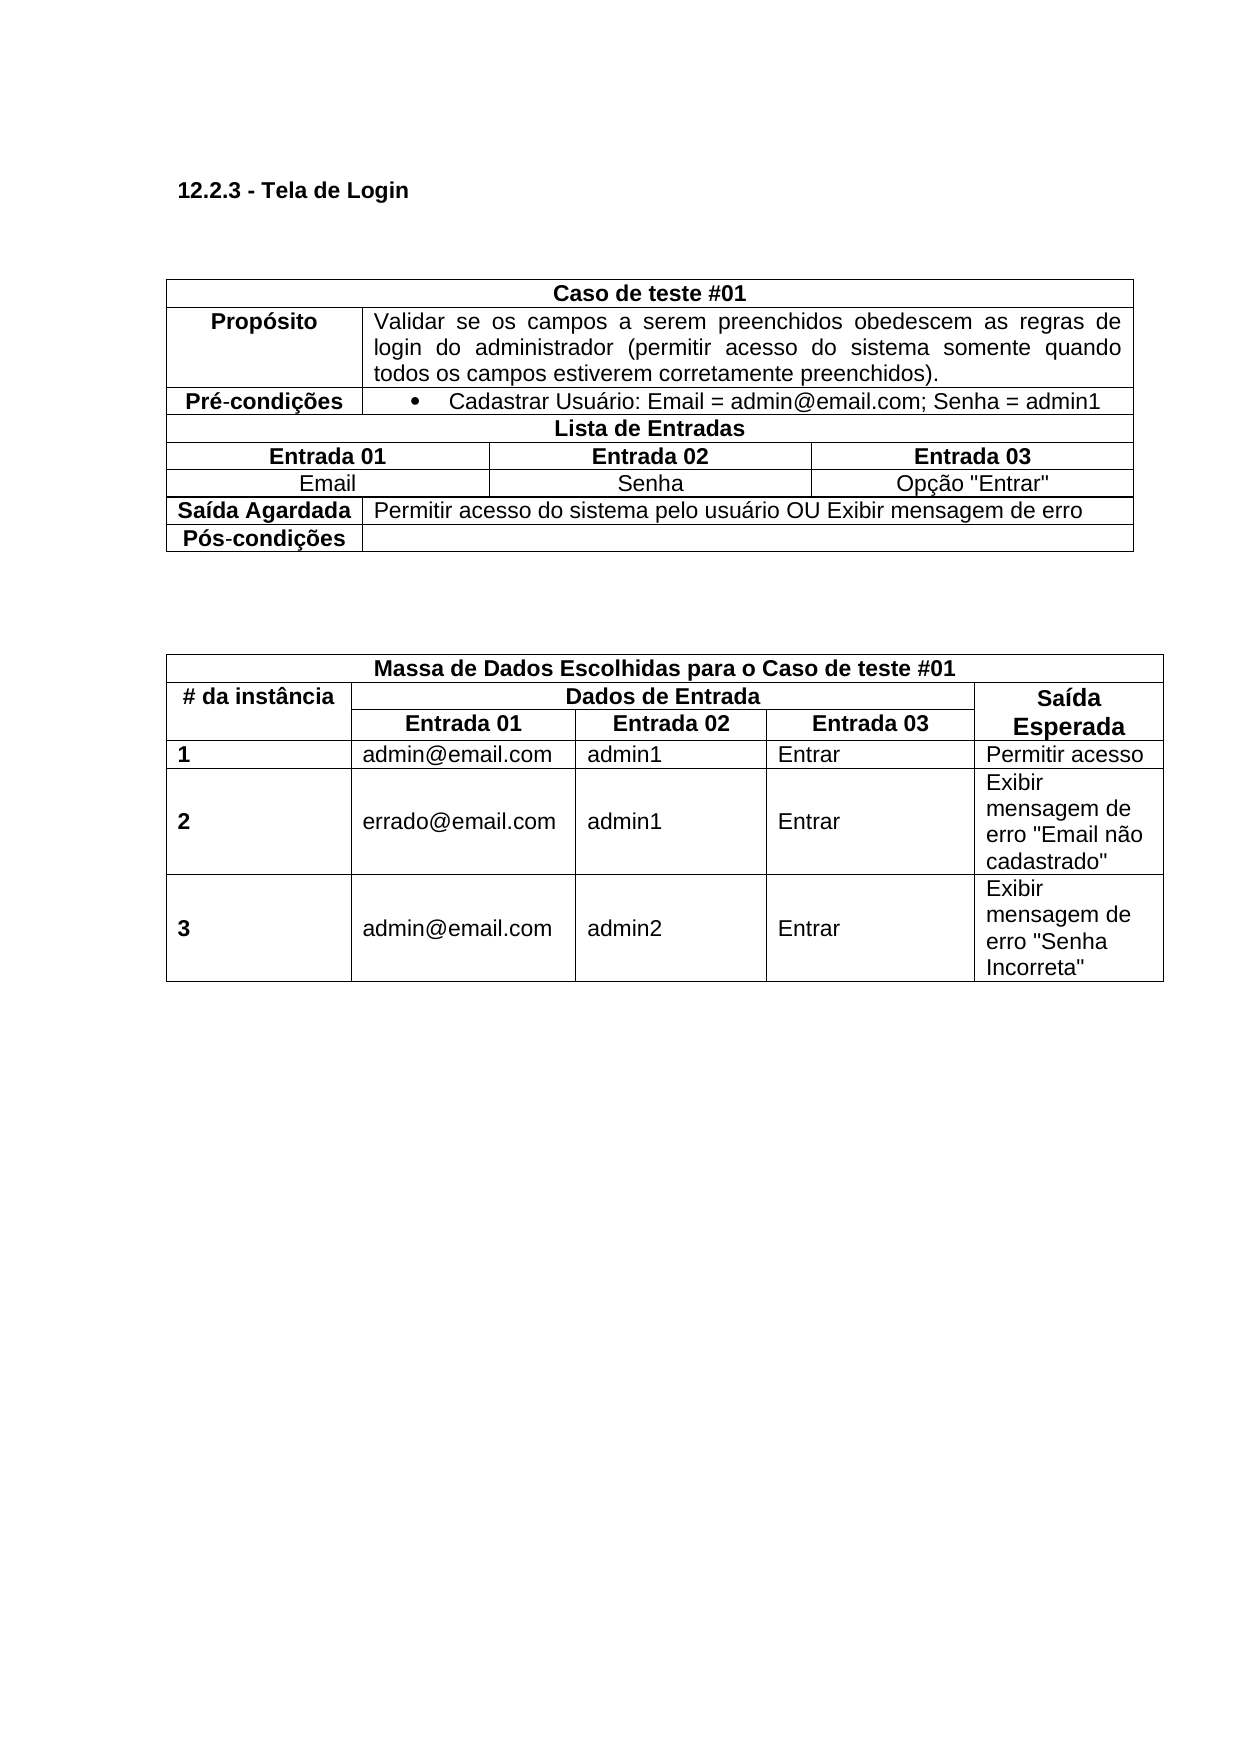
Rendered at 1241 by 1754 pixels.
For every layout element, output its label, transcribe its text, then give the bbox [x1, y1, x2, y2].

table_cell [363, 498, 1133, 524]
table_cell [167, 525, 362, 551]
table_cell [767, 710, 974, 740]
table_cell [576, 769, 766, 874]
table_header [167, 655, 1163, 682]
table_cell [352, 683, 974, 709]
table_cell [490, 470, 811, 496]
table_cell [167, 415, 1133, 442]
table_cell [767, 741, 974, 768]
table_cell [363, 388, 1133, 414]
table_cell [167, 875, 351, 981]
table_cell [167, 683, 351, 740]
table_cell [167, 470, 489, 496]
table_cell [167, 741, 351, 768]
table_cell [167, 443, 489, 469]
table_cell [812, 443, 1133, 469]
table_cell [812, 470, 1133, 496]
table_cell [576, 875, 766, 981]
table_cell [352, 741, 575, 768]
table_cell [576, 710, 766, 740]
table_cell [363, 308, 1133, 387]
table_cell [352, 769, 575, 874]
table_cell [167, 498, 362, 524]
subtitle 12.2.3 - Tela de Login [177, 177, 1122, 203]
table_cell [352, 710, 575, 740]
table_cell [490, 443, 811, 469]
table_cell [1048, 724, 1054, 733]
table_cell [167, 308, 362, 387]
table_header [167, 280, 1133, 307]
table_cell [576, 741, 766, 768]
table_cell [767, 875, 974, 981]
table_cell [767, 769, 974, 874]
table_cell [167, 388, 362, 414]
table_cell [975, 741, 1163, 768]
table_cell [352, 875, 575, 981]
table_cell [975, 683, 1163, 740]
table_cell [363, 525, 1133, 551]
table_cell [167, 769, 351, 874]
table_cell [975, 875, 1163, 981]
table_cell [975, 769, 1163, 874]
